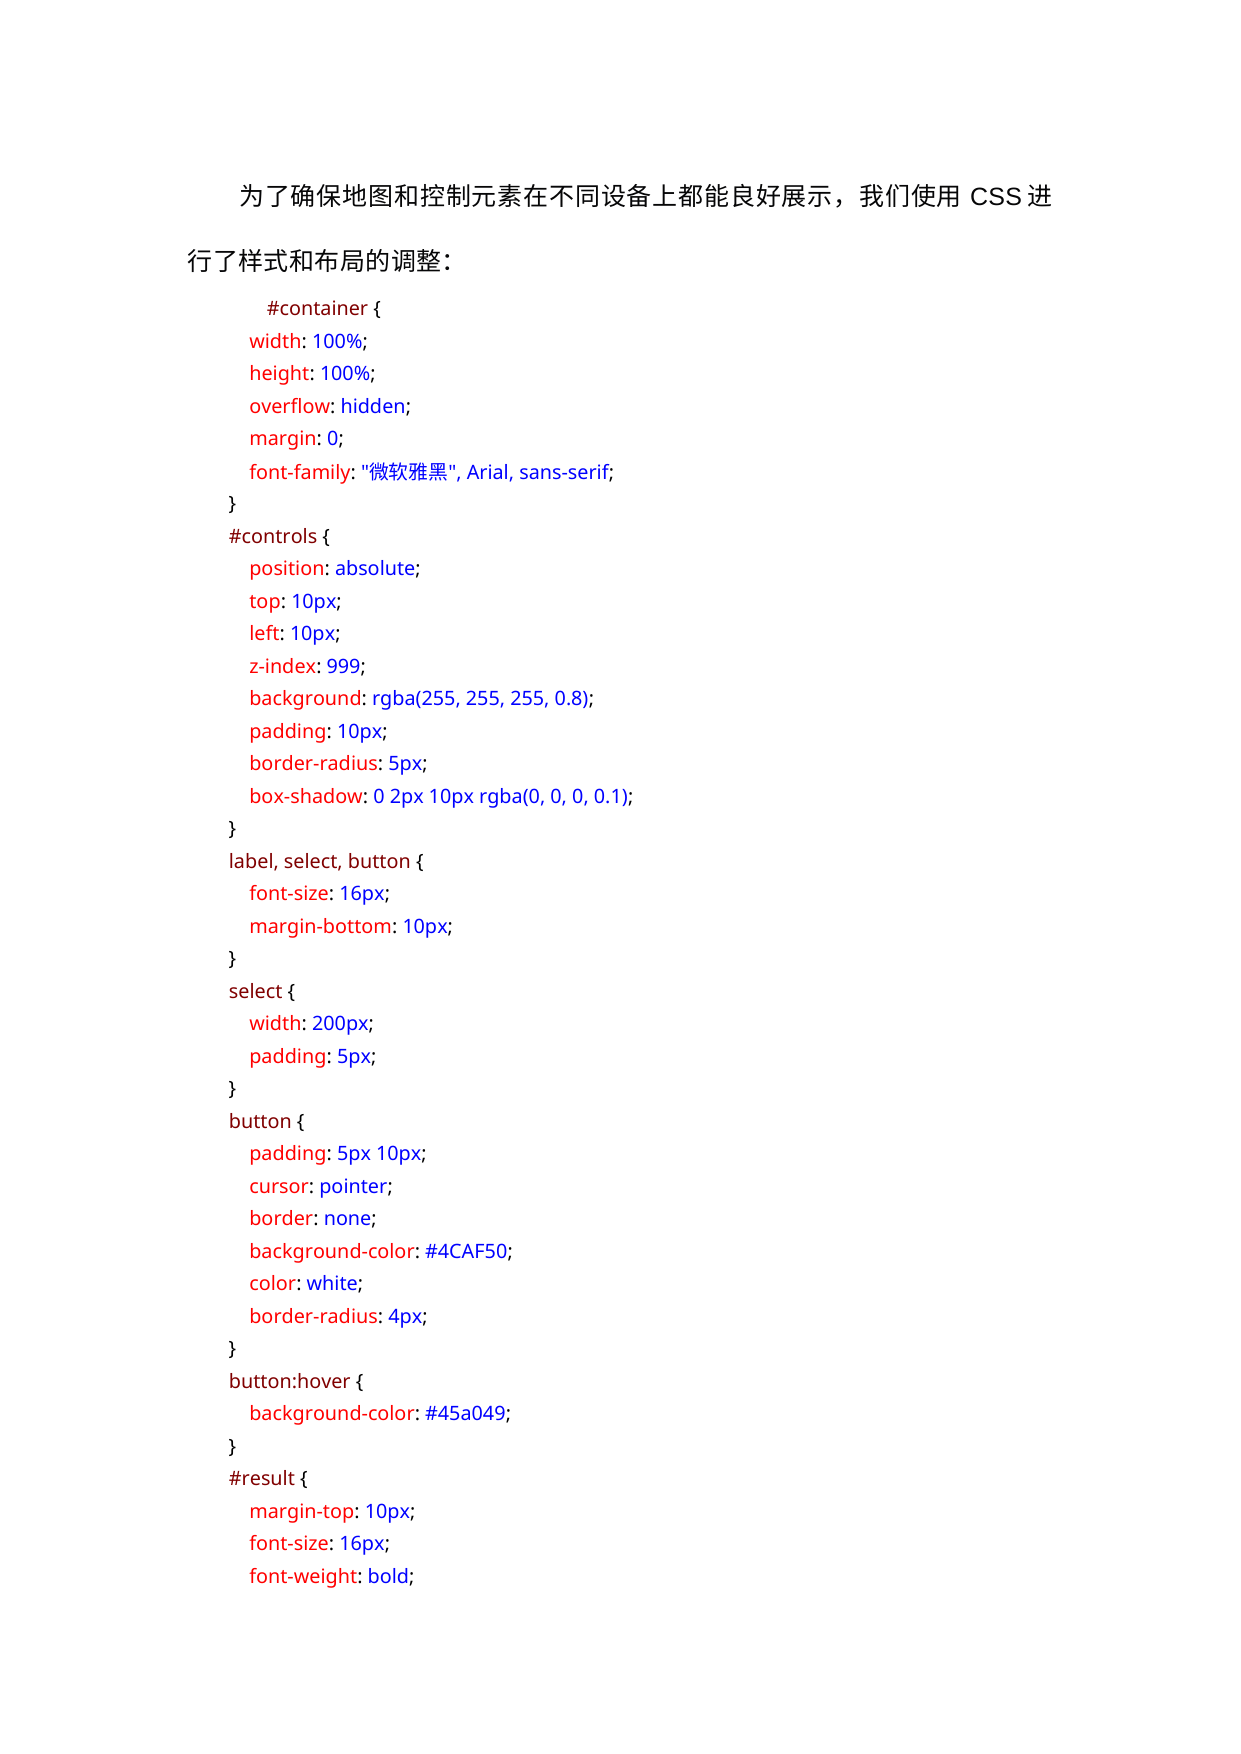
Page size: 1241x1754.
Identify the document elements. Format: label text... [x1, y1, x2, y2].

text font-size: 16px; [187, 877, 1053, 909]
text width: 200px; [187, 1007, 1053, 1039]
text } [187, 812, 1053, 844]
text font-weight: bold; [187, 1559, 1053, 1592]
text background-color: #4CAF50; [187, 1234, 1053, 1267]
text border: none; [187, 1202, 1053, 1234]
text label, select, button { [187, 844, 1053, 877]
text } [187, 487, 1053, 519]
text left: 10px; [187, 617, 1053, 649]
text overflow: hidden; [187, 389, 1053, 422]
text width: 100%; [187, 324, 1053, 357]
text color: white; [187, 1267, 1053, 1299]
text } [187, 942, 1053, 974]
text background-color: #45a049; [187, 1397, 1053, 1429]
text padding: 5px 10px; [187, 1137, 1053, 1169]
text position: absolute; [187, 552, 1053, 584]
text #controls { [187, 519, 1053, 552]
text 为了确保地图和控制元素在不同设备上都能良好展示，我们使用CSS进行了样式和布局的调整： [187, 162, 1053, 292]
text #result { [187, 1462, 1053, 1494]
text box-shadow: 0 2px 10px rgba(0, 0, 0, 0.1); [187, 779, 1053, 812]
text font-family: "微软雅黑", Arial, sans-serif; [187, 454, 1053, 487]
text #container { [187, 292, 1053, 324]
text cursor: pointer; [187, 1169, 1053, 1202]
text } [187, 1072, 1053, 1104]
text border-radius: 4px; [187, 1299, 1053, 1332]
text margin-bottom: 10px; [187, 909, 1053, 942]
text font-size: 16px; [187, 1527, 1053, 1559]
text padding: 10px; [187, 714, 1053, 747]
text button { [187, 1104, 1053, 1137]
text select { [187, 974, 1053, 1007]
text } [187, 1429, 1053, 1462]
text button:hover { [187, 1364, 1053, 1397]
text height: 100%; [187, 357, 1053, 389]
text } [187, 1332, 1053, 1364]
text border-radius: 5px; [187, 747, 1053, 779]
text margin: 0; [187, 422, 1053, 454]
text top: 10px; [187, 584, 1053, 617]
text margin-top: 10px; [187, 1494, 1053, 1527]
text z-index: 999; [187, 649, 1053, 682]
text background: rgba(255, 255, 255, 0.8); [187, 682, 1053, 714]
text padding: 5px; [187, 1039, 1053, 1072]
